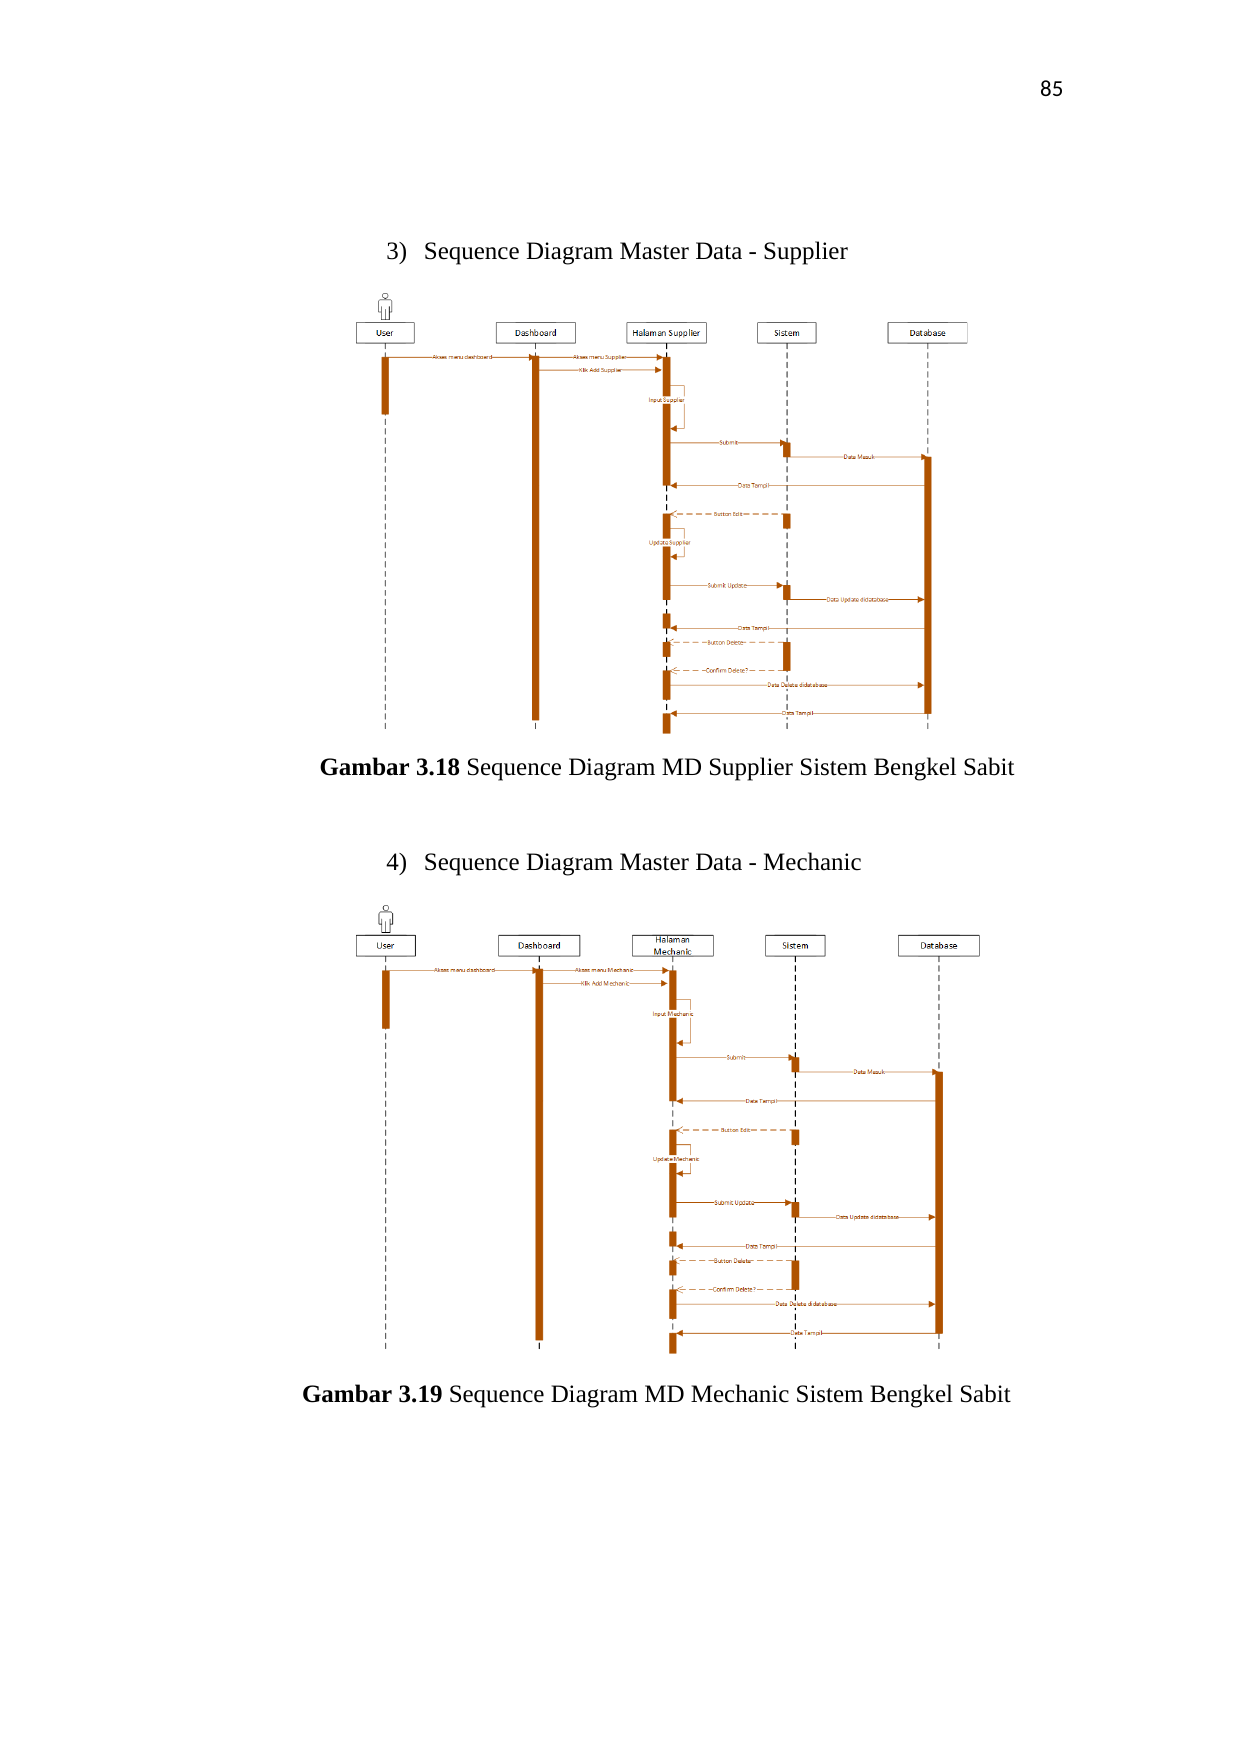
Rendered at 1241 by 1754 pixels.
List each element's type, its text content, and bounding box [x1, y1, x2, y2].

picture [355, 293, 968, 734]
picture [355, 905, 980, 1354]
list Sequence Diagram Master Data - Mechanic [386, 847, 1063, 876]
list Sequence Diagram Master Data - Supplier [386, 236, 1063, 265]
